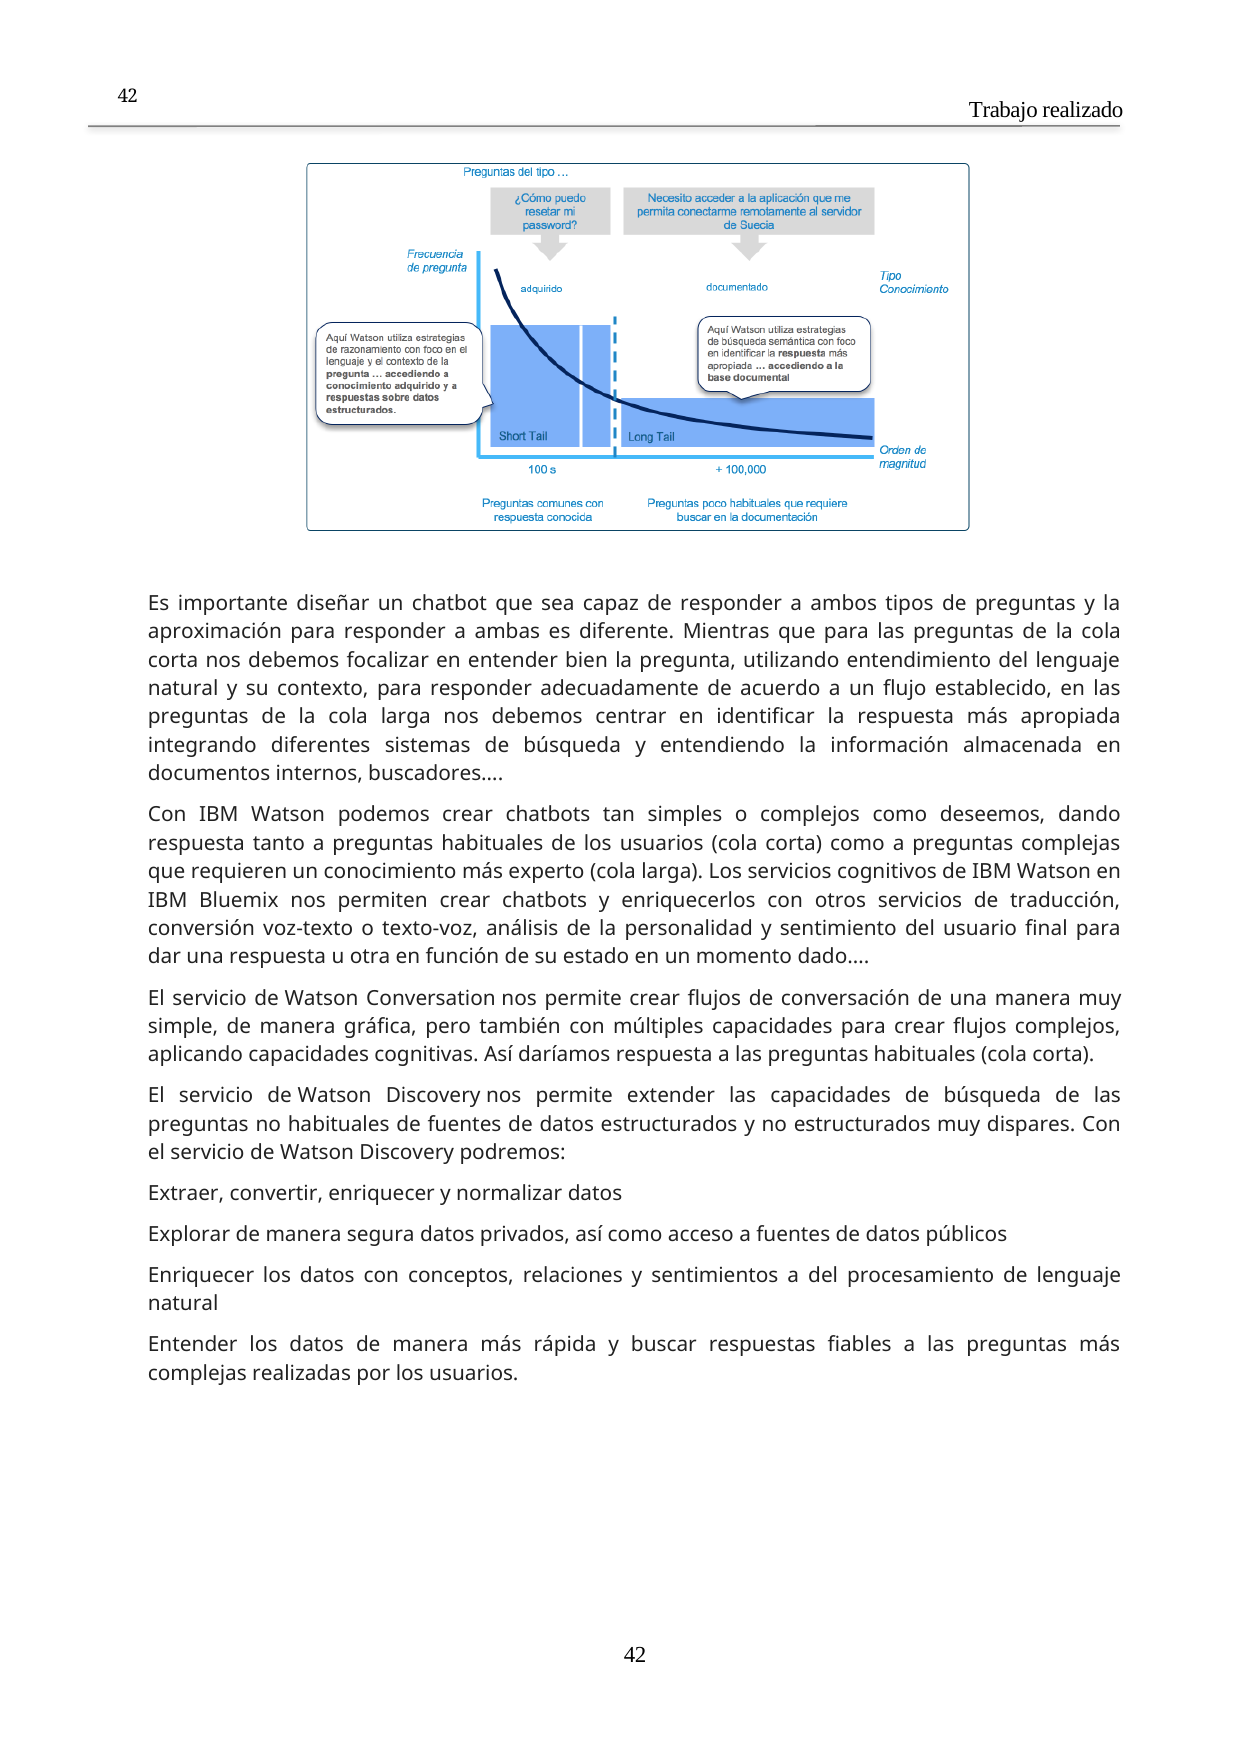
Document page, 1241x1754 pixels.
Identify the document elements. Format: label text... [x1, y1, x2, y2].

text El servicio de Watson Discovery nos permite extender las capacidades de búsqueda de las preguntas no habituales de fuentes de datos estructurados y no estructurados muy dispares. Con el servicio de Watson Discovery podremos: [148, 1080, 1122, 1166]
picture [298, 159, 972, 535]
text Extraer, convertir, enriquecer y normalizar datos [148, 1178, 1122, 1207]
text Es importante diseñar un chatbot que sea capaz de responder a ambos tipos de preguntas y la aproximación para responder a ambas es diferente. Mientras que para las preguntas de la cola corta nos debemos focalizar en entender bien la pregunta, utilizando entendimiento del lenguaje natural y su contexto, para responder adecuadamente de acuerdo a un flujo establecido, en las preguntas de la cola larga nos debemos centrar en identificar la respuesta más apropiada integrando diferentes sistemas de búsqueda y entendiendo la información almacenada en documentos internos, buscadores…. [148, 588, 1122, 787]
text Enriquecer los datos con conceptos, relaciones y sentimientos a del procesamiento de lenguaje natural [148, 1260, 1122, 1317]
text Explorar de manera segura datos privados, así como acceso a fuentes de datos públicos [148, 1219, 1122, 1248]
text El servicio de Watson Conversation nos permite crear flujos de conversación de una manera muy simple, de manera gráfica, pero también con múltiples capacidades para crear flujos complejos, aplicando capacidades cognitivas. Así daríamos respuesta a las preguntas habituales (cola corta). [148, 983, 1122, 1068]
text Con IBM Watson podemos crear chatbots tan simples o complejos como deseemos, dando respuesta tanto a preguntas habituales de los usuarios (cola corta) como a preguntas complejas que requieren un conocimiento más experto (cola larga). Los servicios cognitivos de IBM Watson en IBM Bluemix nos permiten crear chatbots y enriquecerlos con otros servicios de traducción, conversión voz-texto o texto-voz, análisis de la personalidad y sentimiento del usuario final para dar una respuesta u otra en función de su estado en un momento dado…. [148, 799, 1122, 970]
text Entender los datos de manera más rápida y buscar respuestas fiables a las preguntas más complejas realizadas por los usuarios. [148, 1329, 1122, 1386]
